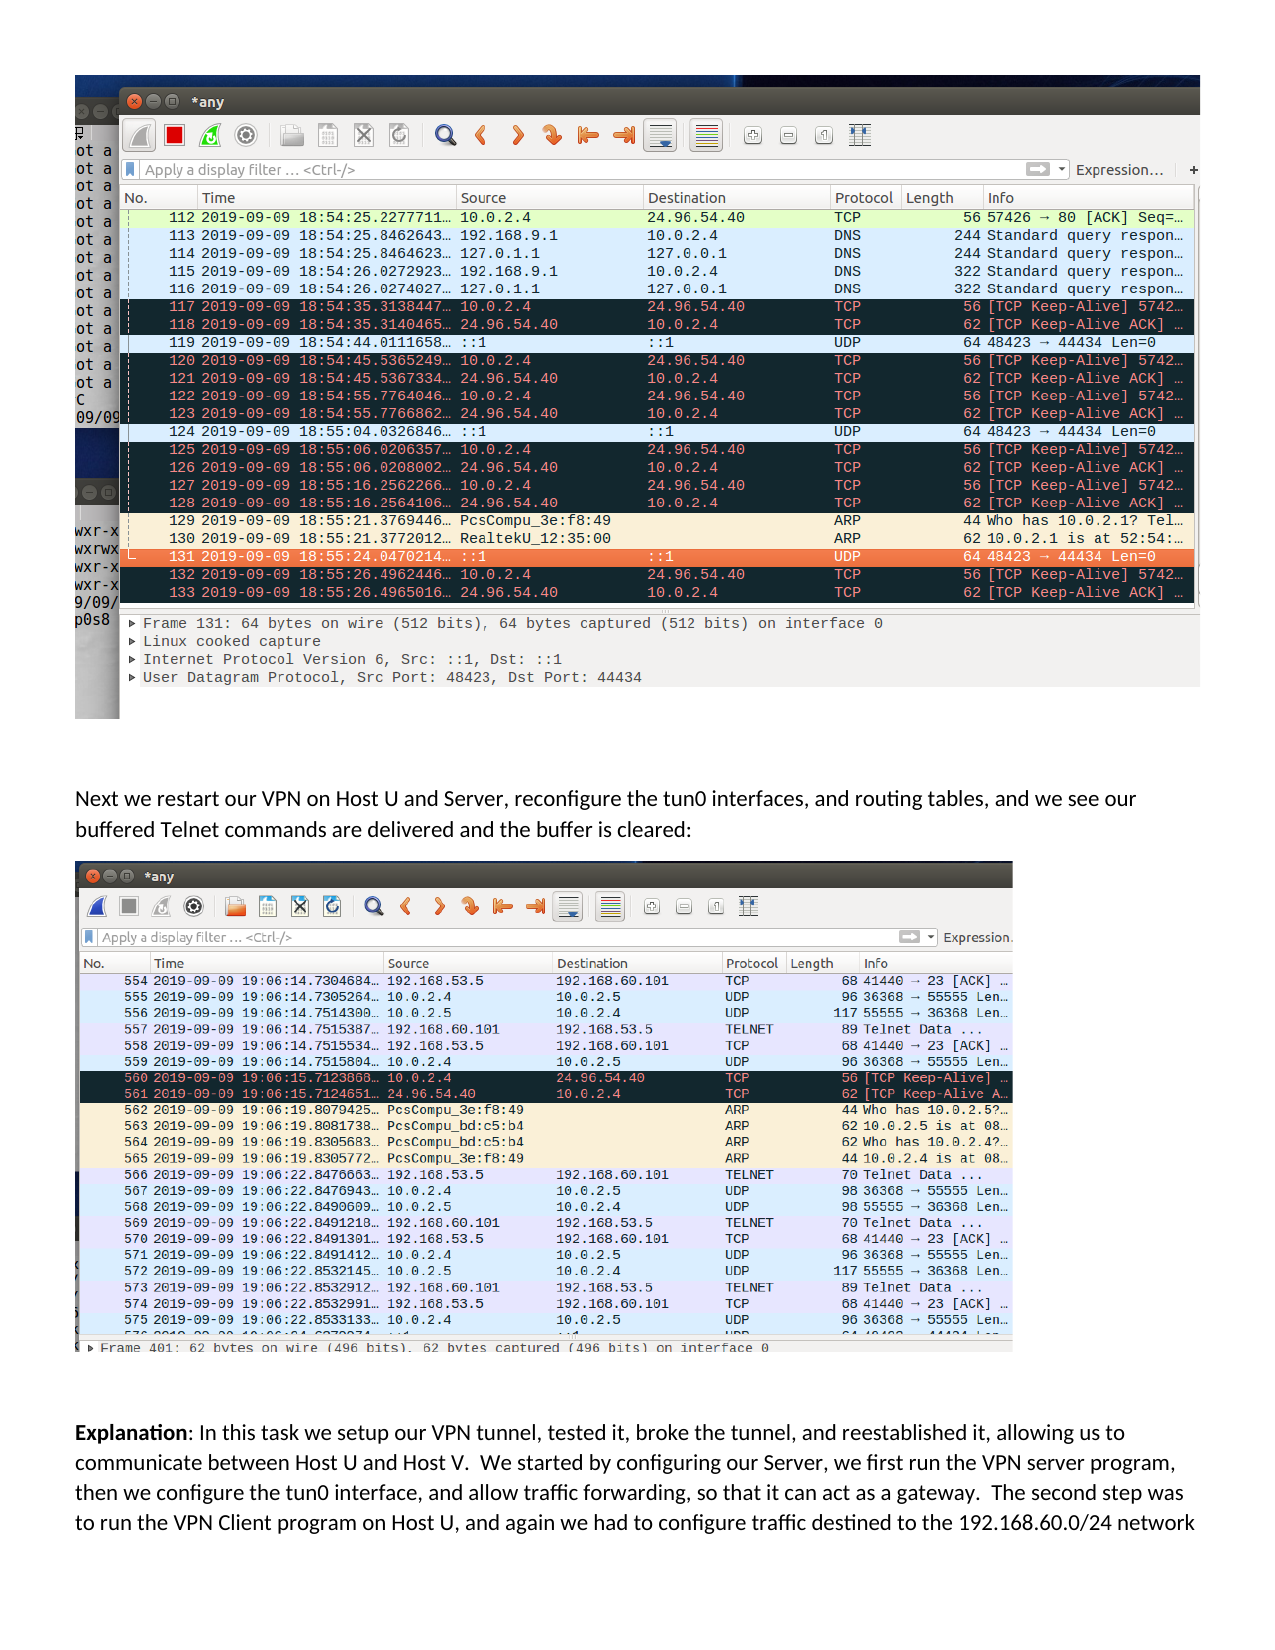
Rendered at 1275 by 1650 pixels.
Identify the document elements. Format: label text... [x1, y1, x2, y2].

picture [75, 75, 1200, 719]
text Next we restart our VPN on Host U and Server, reconfigure the tun0 interfaces, and routing tables, and we see our buffered Telnet commands are delivered and the buffer is cleared: [75, 784, 1200, 843]
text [75, 1418, 1200, 1536]
picture [75, 861, 1013, 1352]
